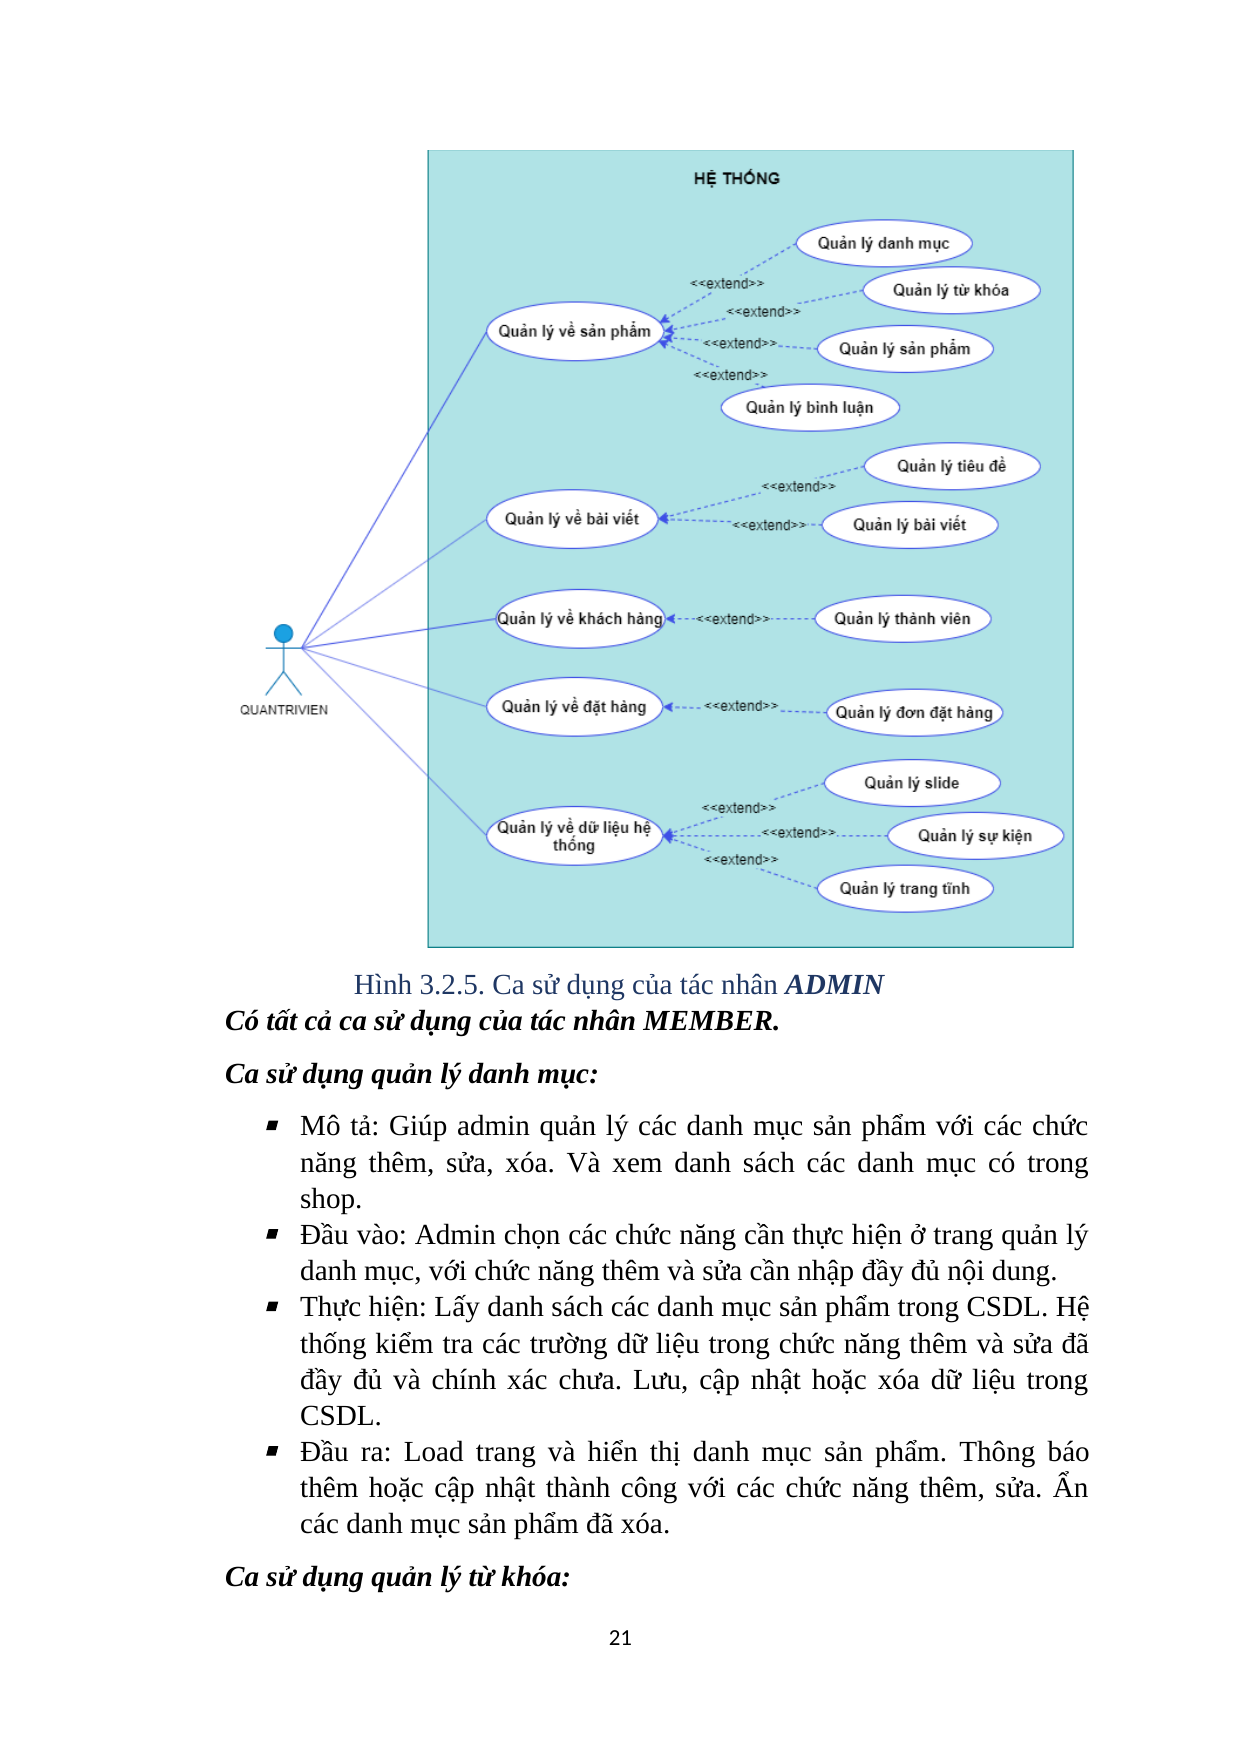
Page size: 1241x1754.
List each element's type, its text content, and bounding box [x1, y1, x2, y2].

list Thực hiện: Lấy danh sách các danh mục sản phẩm trong CSDL. Hệ thống kiểm tra các trường dữ liệu trong chức năng thêm và sửa đã đầy đủ và chính xác chưa. Lưu, cập nhật hoặc xóa dữ liệu trong CSDL. [262, 1289, 1090, 1432]
list Đầu ra: Load trang và hiển thị danh mục sản phẩm. Thông báo thêm hoặc cập nhật thành công với các chức năng thêm, sửa. Ẩn các danh mục sản phẩm đã xóa. [262, 1434, 1090, 1540]
list Mô tả: Giúp admin quản lý các danh mục sản phẩm với các chức năng thêm, sửa, xóa. Và xem danh sách các danh mục có trong shop. [262, 1108, 1090, 1214]
list Đầu vào: Admin chọn các chức năng cần thực hiện ở trang quản lý danh mục, với chức năng thêm và sửa cần nhập đầy đủ nội dung. [262, 1217, 1090, 1287]
text Ca sử dụng quản lý danh mục: [225, 1056, 1090, 1089]
text Ca sử dụng quản lý từ khóa: [225, 1559, 1090, 1593]
subtitle Hình 3.2.5. Ca sử dụng của tác nhân ADMIN [150, 967, 1090, 1000]
text Có tất cả ca sử dụng của tác nhân MEMBER. [225, 1003, 1090, 1036]
picture [240, 150, 1075, 948]
